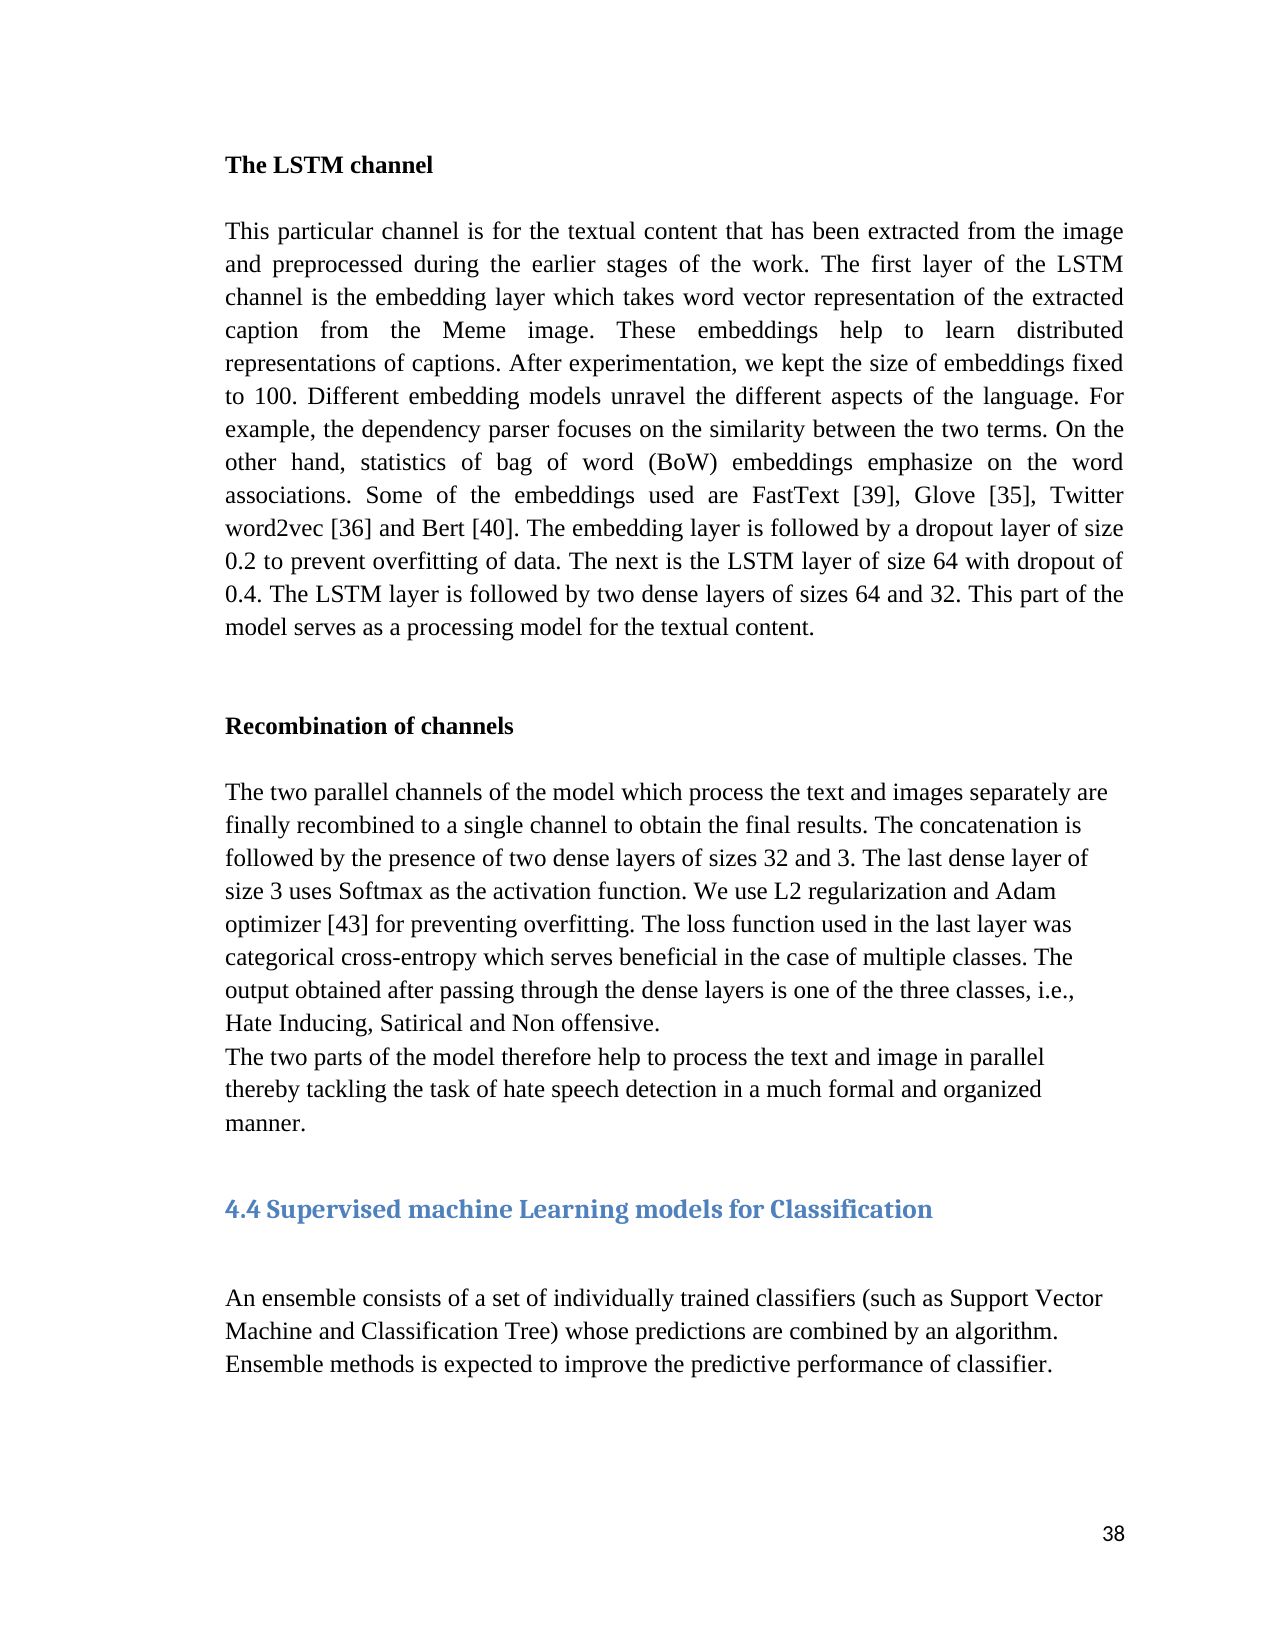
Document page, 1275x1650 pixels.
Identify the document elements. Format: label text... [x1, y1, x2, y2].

text The two parts of the model therefore help to process the text and image in parallel thereby tackling the task of hate speech detection in a much formal and organized manner. [225, 1042, 1125, 1136]
text The LSTM channel [225, 150, 1125, 179]
text An ensemble consists of a set of individually trained classifiers (such as Support Vector Machine and Classification Tree) whose predictions are combined by an algorithm. Ensemble methods is expected to improve the predictive performance of classifier. [225, 1283, 1125, 1378]
subtitle 4.4 Supervised machine Learning models for Classification [225, 1194, 1125, 1226]
text The two parallel channels of the model which process the text and images separately are finally recombined to a single channel to obtain the final results. The concatenation is followed by the presence of two dense layers of sizes 32 and 3. The last dense layer of size 3 uses Softmax as the activation function. We use L2 regularization and Adam optimizer [43] for preventing overfitting. The loss function used in the last layer was categorical cross-entropy which serves beneficial in the case of multiple classes. The output obtained after passing through the dense layers is one of the three classes, i.e., Hate Inducing, Satirical and Non offensive. [225, 777, 1125, 1037]
text This particular channel is for the textual content that has been extracted from the image and preprocessed during the earlier stages of the work. The first layer of the LSTM channel is the embedding layer which takes word vector representation of the extracted caption from the Meme image. These embeddings help to learn distributed representations of captions. After experimentation, we kept the size of embeddings fixed to 100. Different embedding models unravel the different aspects of the language. For example, the dependency parser focuses on the similarity between the two terms. On the other hand, statistics of bag of word (BoW) embeddings emphasize on the word associations. Some of the embeddings used are FastText [39], Glove [35], Twitter word2vec [36] and Bert [40]. The embedding layer is followed by a dropout layer of size 0.2 to prevent overfitting of data. The next is the LSTM layer of size 64 with dropout of 0.4. The LSTM layer is followed by two dense layers of sizes 64 and 32. This part of the model serves as a processing model for the textual content. [225, 216, 1125, 641]
text Recombination of channels [225, 711, 1125, 740]
